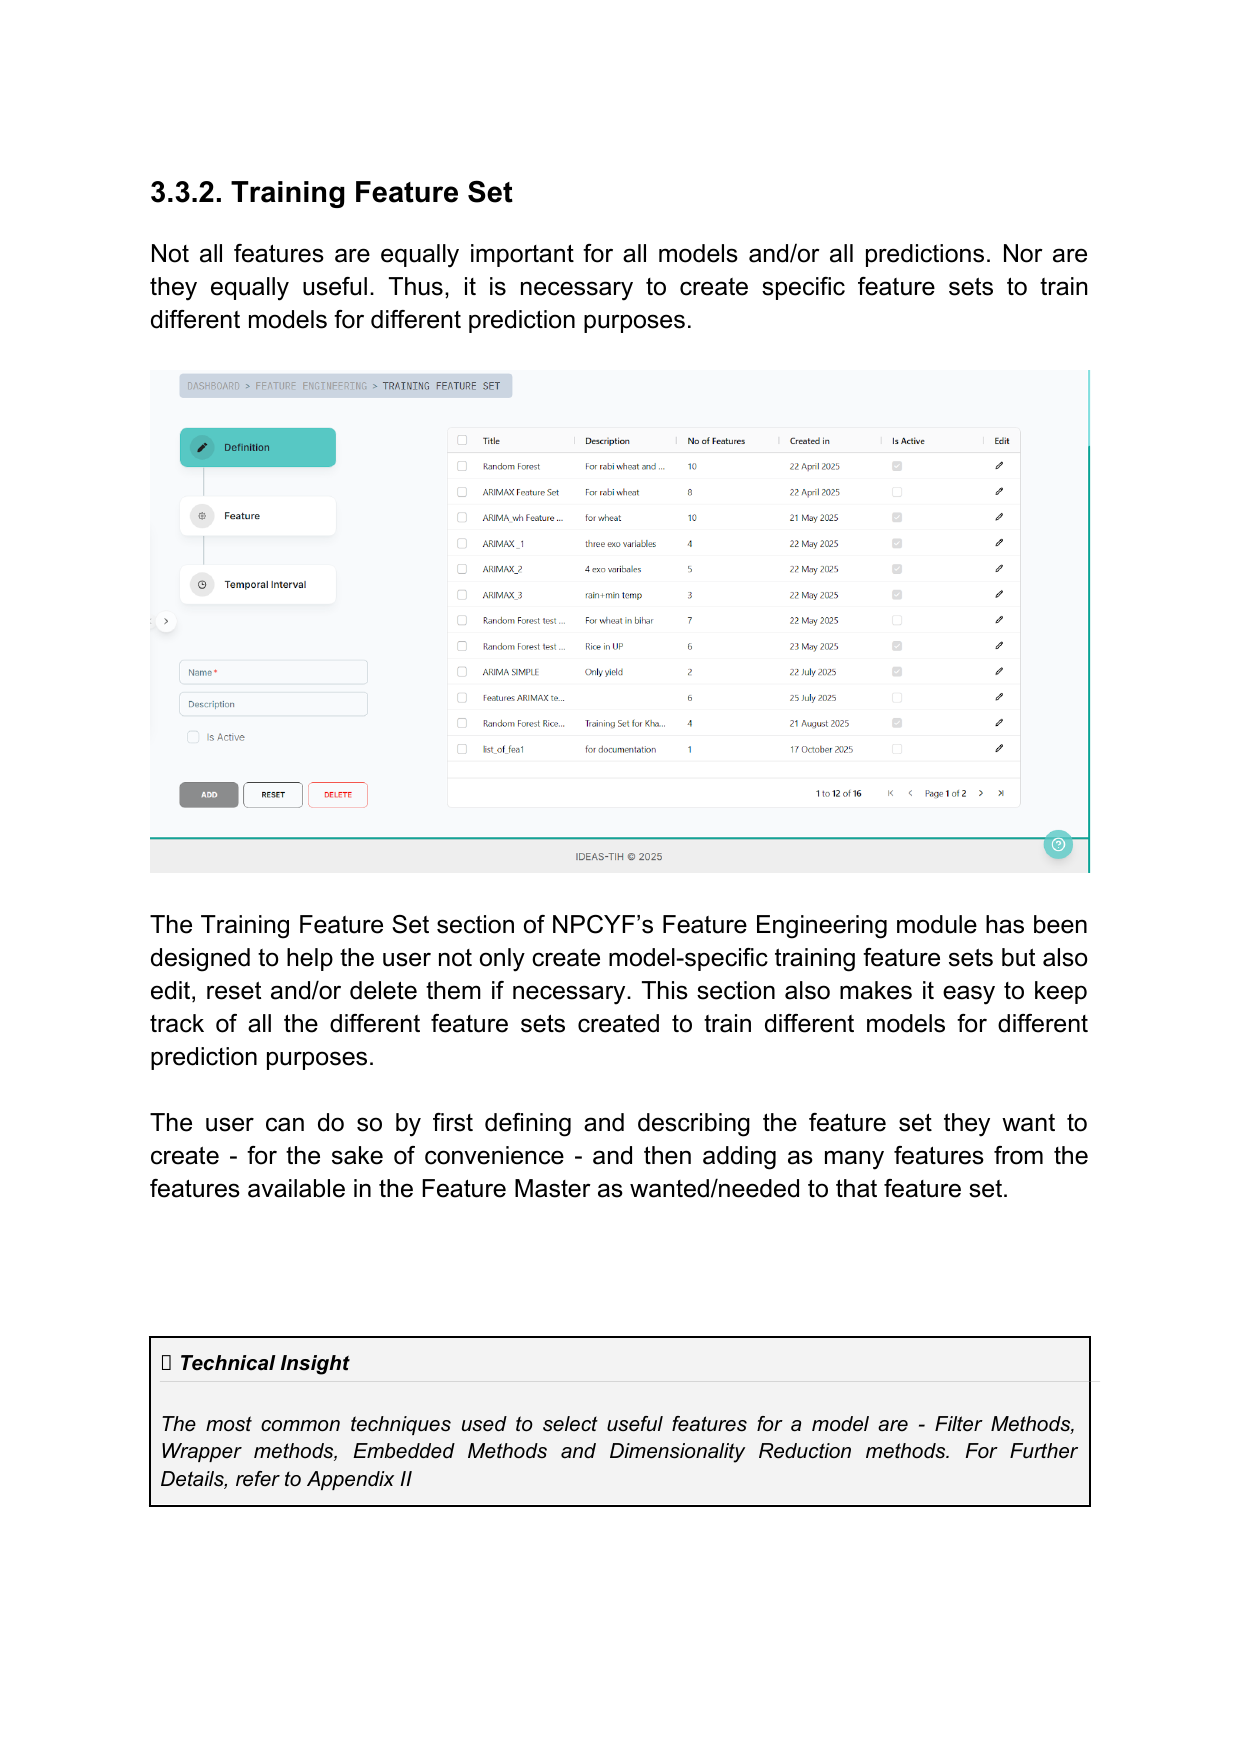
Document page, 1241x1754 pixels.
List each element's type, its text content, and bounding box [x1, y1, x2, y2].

text The Training Feature Set section of NPCYF’s Feature Engineering module has been designed to help the user not only create model-specific training feature sets but also edit, reset and/or delete them if necessary. This section also makes it easy to keep track of all the different feature sets created to train different models for different prediction purposes. [150, 909, 1090, 1070]
text Not all features are equally important for all models and/or all predictions. Nor are they equally useful. Thus, it is necessary to create specific feature sets to train different models for different prediction purposes. [150, 238, 1090, 333]
subtitle 3.3.2. Training Feature Set [150, 175, 1090, 208]
text The user can do so by first defining and describing the feature set they want to create - for the sake of convenience - and then adding as many features from the features available in the Feature Master as wanted/needed to that feature set. [150, 1108, 1090, 1202]
table_header 🔎 Technical Insight The most common techniques used to select useful features for a model are - Filter Methods, Wrapper methods, Embedded Methods and Dimensionality Reduction methods. For Further Details, refer to Appendix II [151, 1338, 1089, 1504]
picture [150, 370, 1091, 873]
